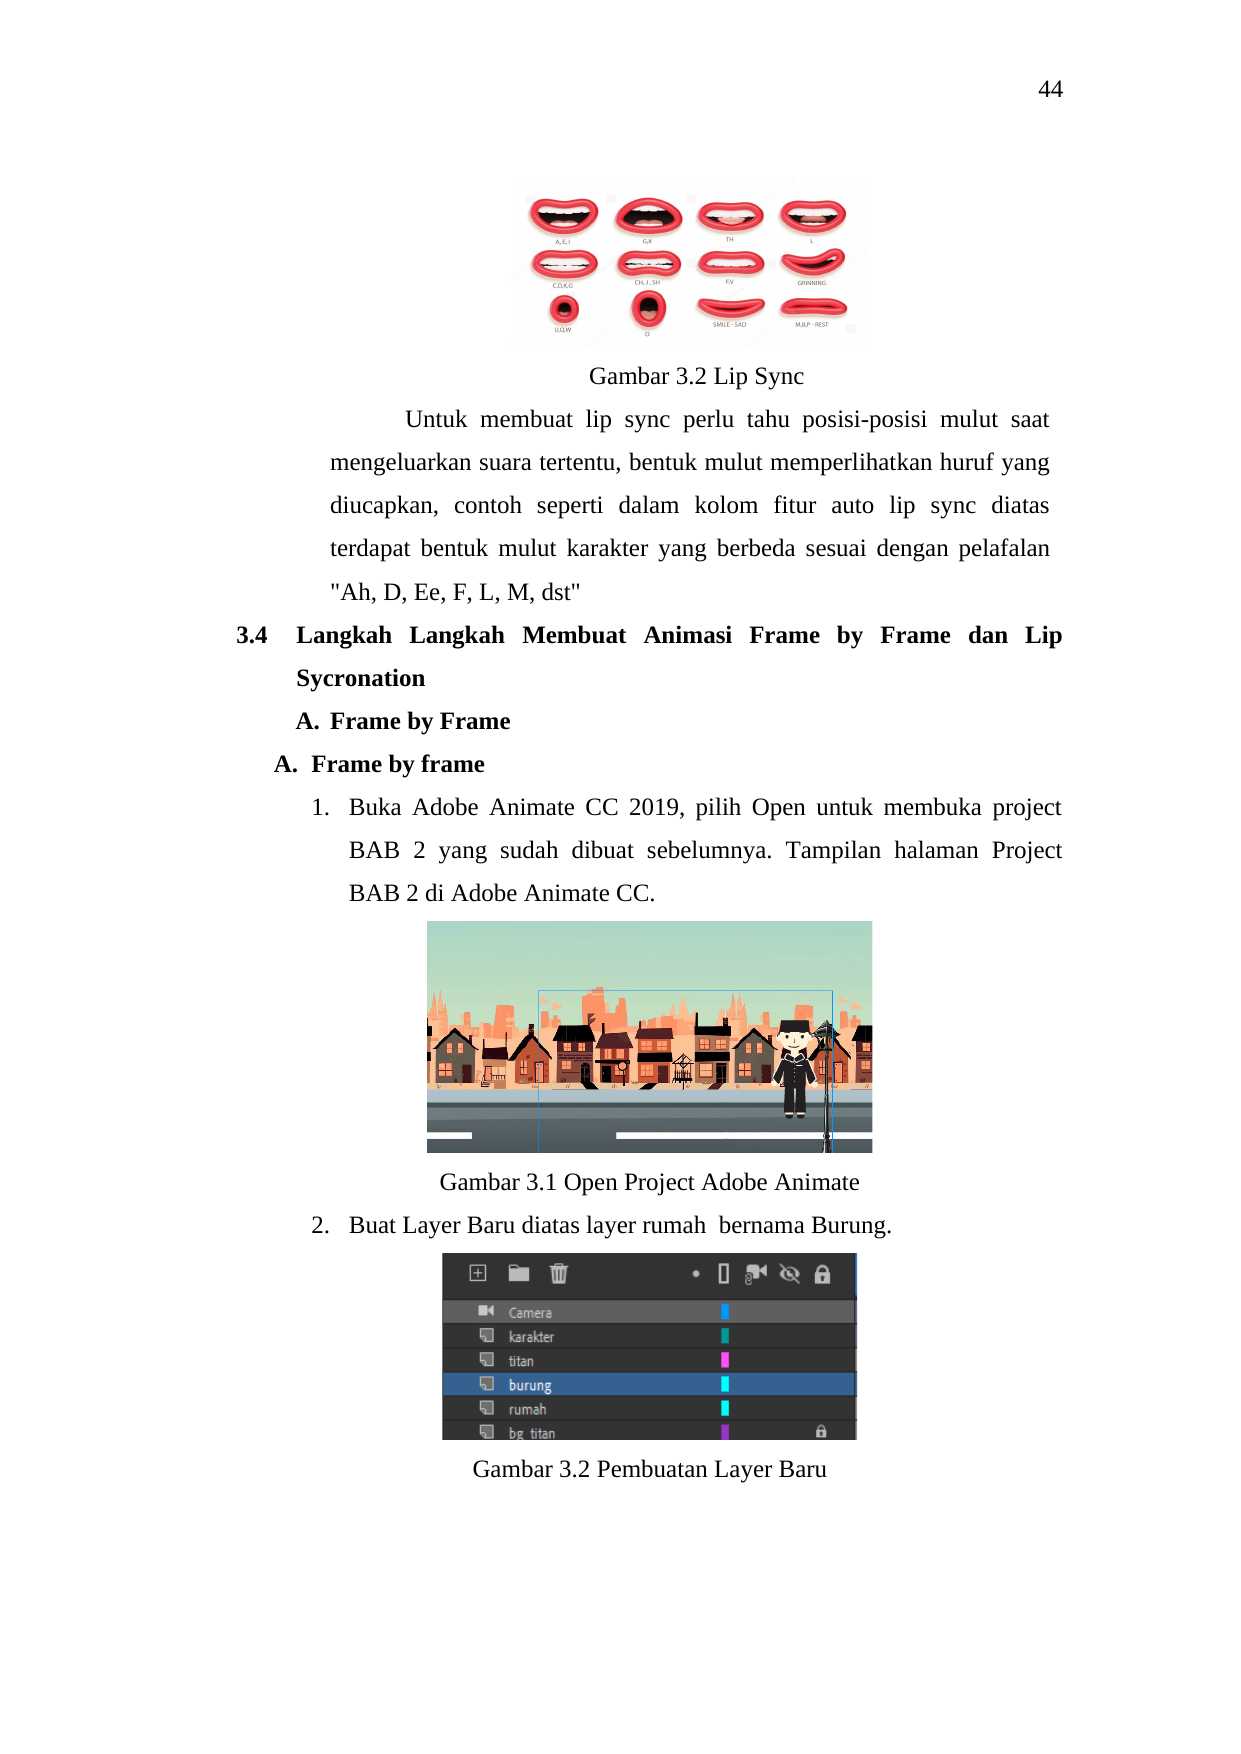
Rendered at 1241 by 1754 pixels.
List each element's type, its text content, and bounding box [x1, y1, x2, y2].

list Frame by Frame [295, 706, 1063, 735]
subtitle Pembuatan Layer Baru [236, 1454, 1063, 1483]
picture [427, 921, 873, 1153]
list Frame by frame [274, 749, 1063, 778]
subtitle Langkah Langkah Membuat Animasi Frame by Frame dan Lip Sycronation [236, 620, 1063, 692]
text Untuk membuat lip sync perlu tahu posisi-posisi mulut saat mengeluarkan suara tertentu, bentuk mulut memperlihatkan huruf yang diucapkan, contoh seperti dalam kolom fitur auto lip sync diatas terdapat bentuk mulut karakter yang berbeda sesuai dengan pelafalan "Ah, D, Ee, F, L, M, dst" [330, 404, 1051, 605]
subtitle Lip Sync [330, 361, 1063, 390]
picture [511, 177, 869, 347]
list Buka Adobe Animate CC 2019, pilih Open untuk membuka project BAB 2 yang sudah dibuat sebelumnya. Tampilan halaman Project BAB 2 di Adobe Animate CC. [311, 792, 1063, 907]
picture [442, 1253, 858, 1440]
subtitle Open Project Adobe Animate [236, 1167, 1063, 1196]
list Buat Layer Baru diatas layer rumah bernama Burung. [311, 1210, 1063, 1239]
